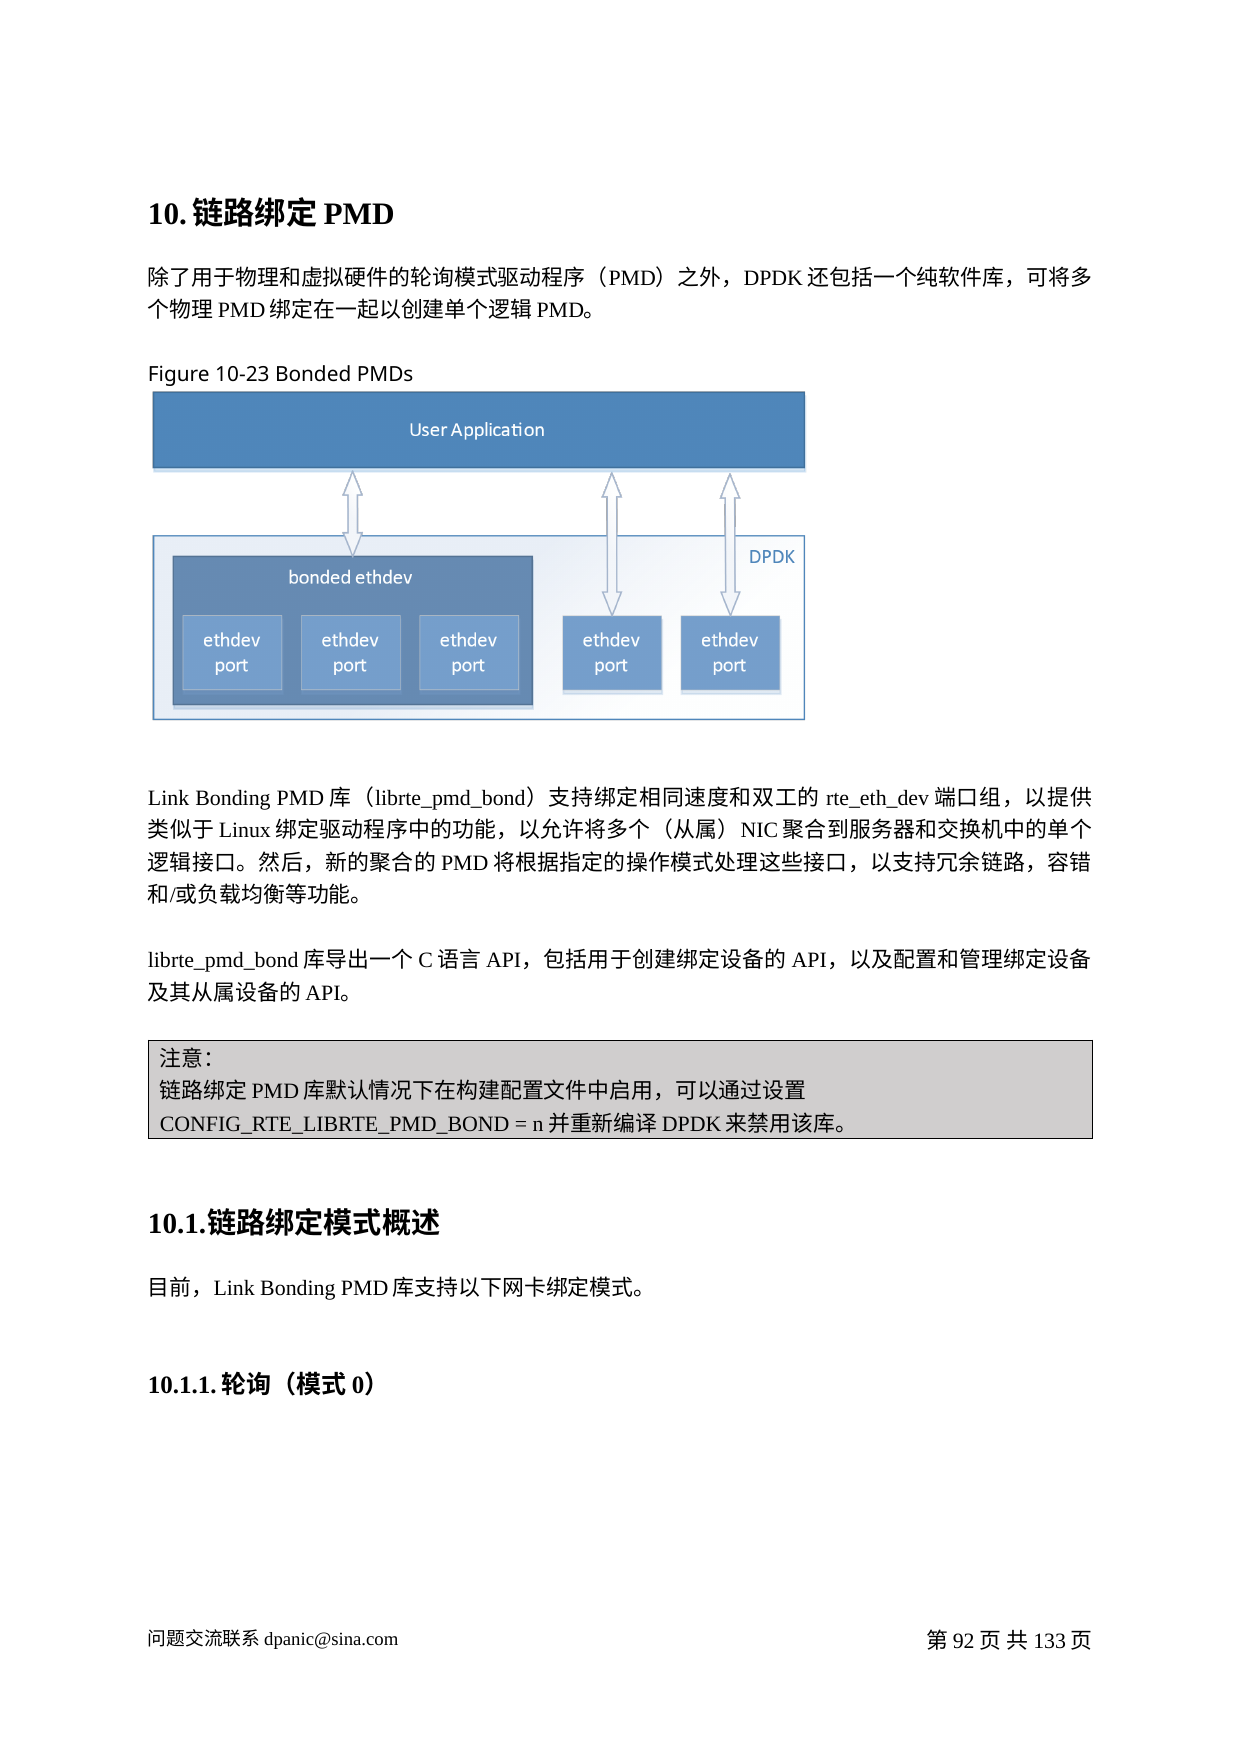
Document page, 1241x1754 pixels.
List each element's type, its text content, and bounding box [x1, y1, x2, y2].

text librte_pmd_bond库导出一个C语言API，包括用于创建绑定设备的API，以及配置和管理绑定设备及其从属设备的API。 [148, 942, 1092, 1007]
text Link Bonding PMD库（librte_pmd_bond）支持绑定相同速度和双工的rte_eth_dev端口组，以提供类似于Linux绑定驱动程序中的功能，以允许将多个（从属）NIC聚合到服务器和交换机中的单个逻辑接口。然后，新的聚合的PMD将根据指定的操作模式处理这些接口，以支持冗余链路，容错和/或负载均衡等功能。 [148, 779, 1092, 909]
text 除了用于物理和虚拟硬件的轮询模式驱动程序（PMD）之外，DPDK还包括一个纯软件库，可将多个物理PMD绑定在一起以创建单个逻辑PMD。 [148, 259, 1092, 324]
table_header 注意： 链路绑定PMD库默认情况下在构建配置文件中启用，可以通过设置CONFIG_RTE_LIBRTE_PMD_BOND = n并重新编译DPDK来禁用该库。 [149, 1041, 1092, 1138]
subtitle 轮询（模式0） [148, 1350, 1092, 1415]
subtitle 链路绑定模式概述 [148, 1188, 1092, 1253]
text 目前，Link Bonding PMD库支持以下网卡绑定模式。 [148, 1269, 1092, 1302]
subtitle 链路绑定PMD [148, 178, 1092, 243]
picture [147, 389, 812, 721]
